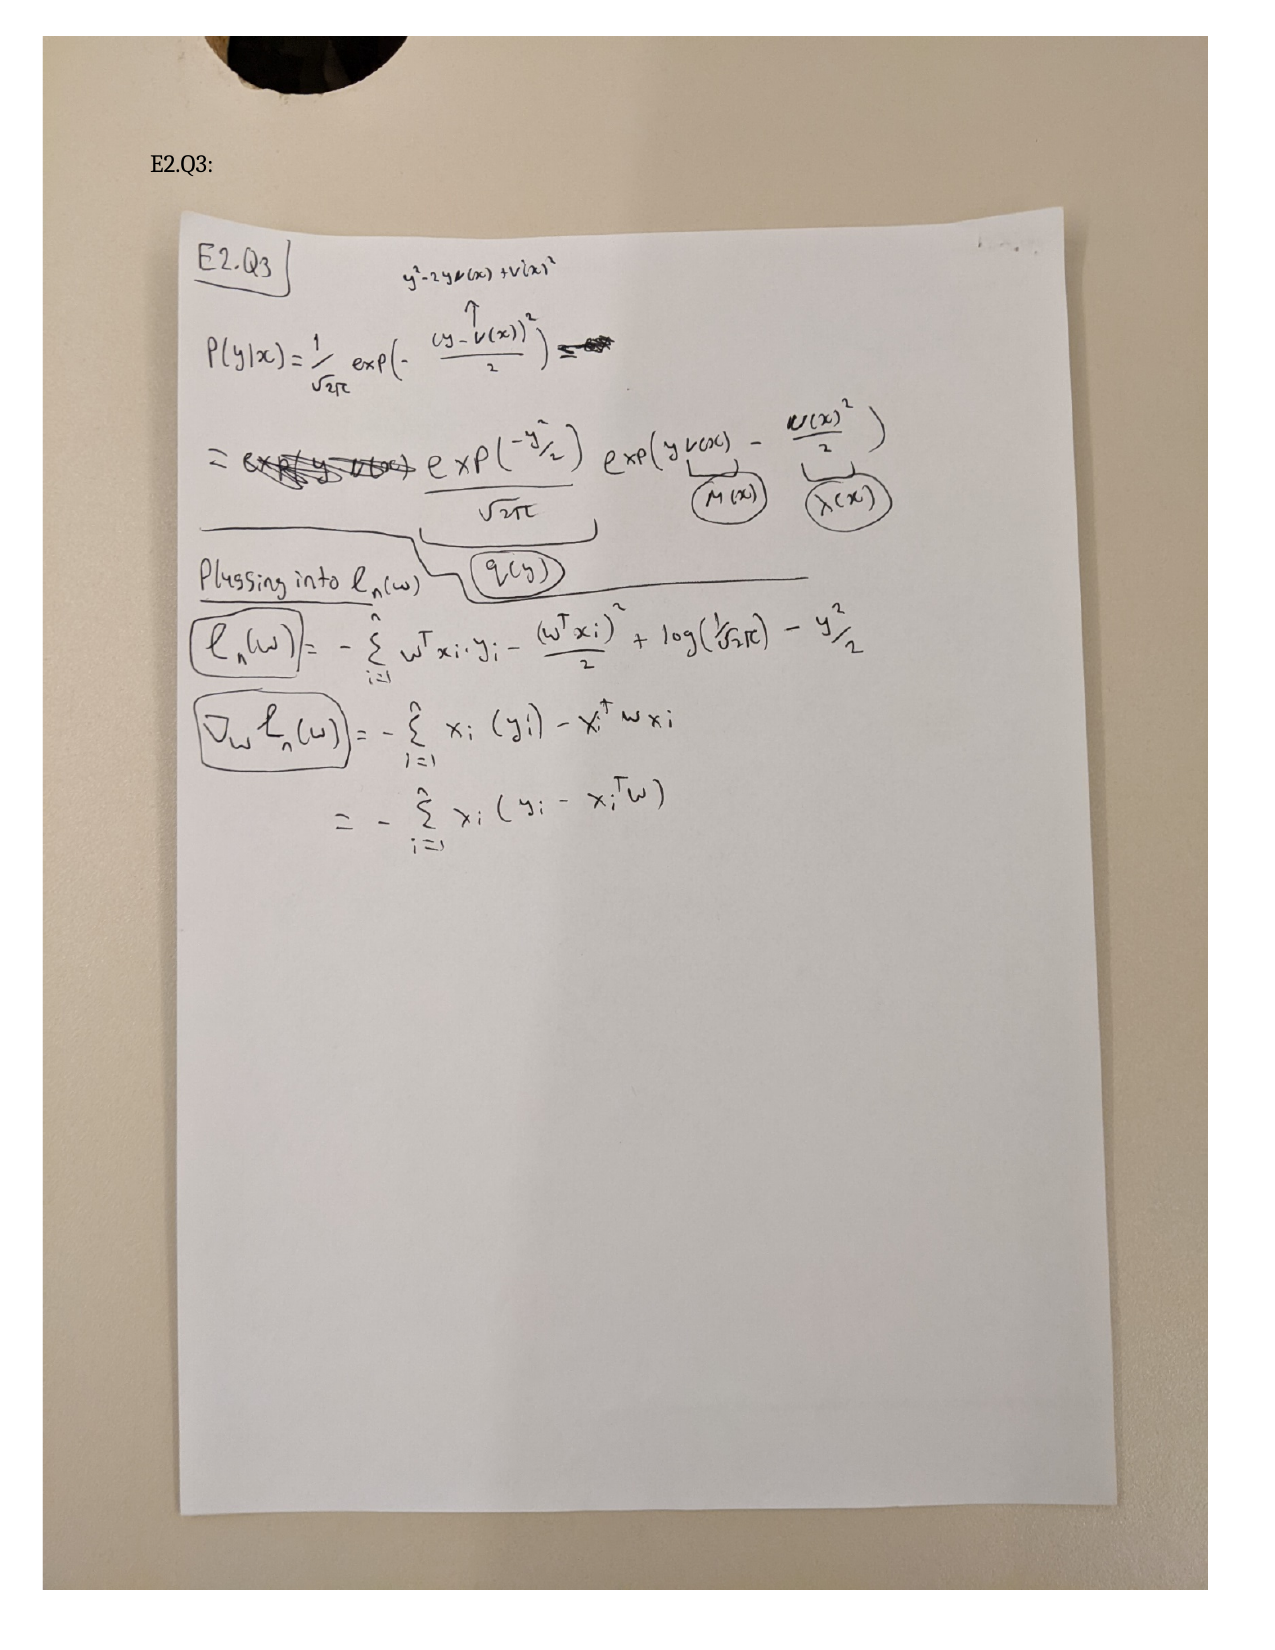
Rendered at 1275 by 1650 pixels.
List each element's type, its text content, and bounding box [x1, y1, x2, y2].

text E2.Q3: [150, 150, 1125, 179]
picture [44, 37, 1208, 1588]
